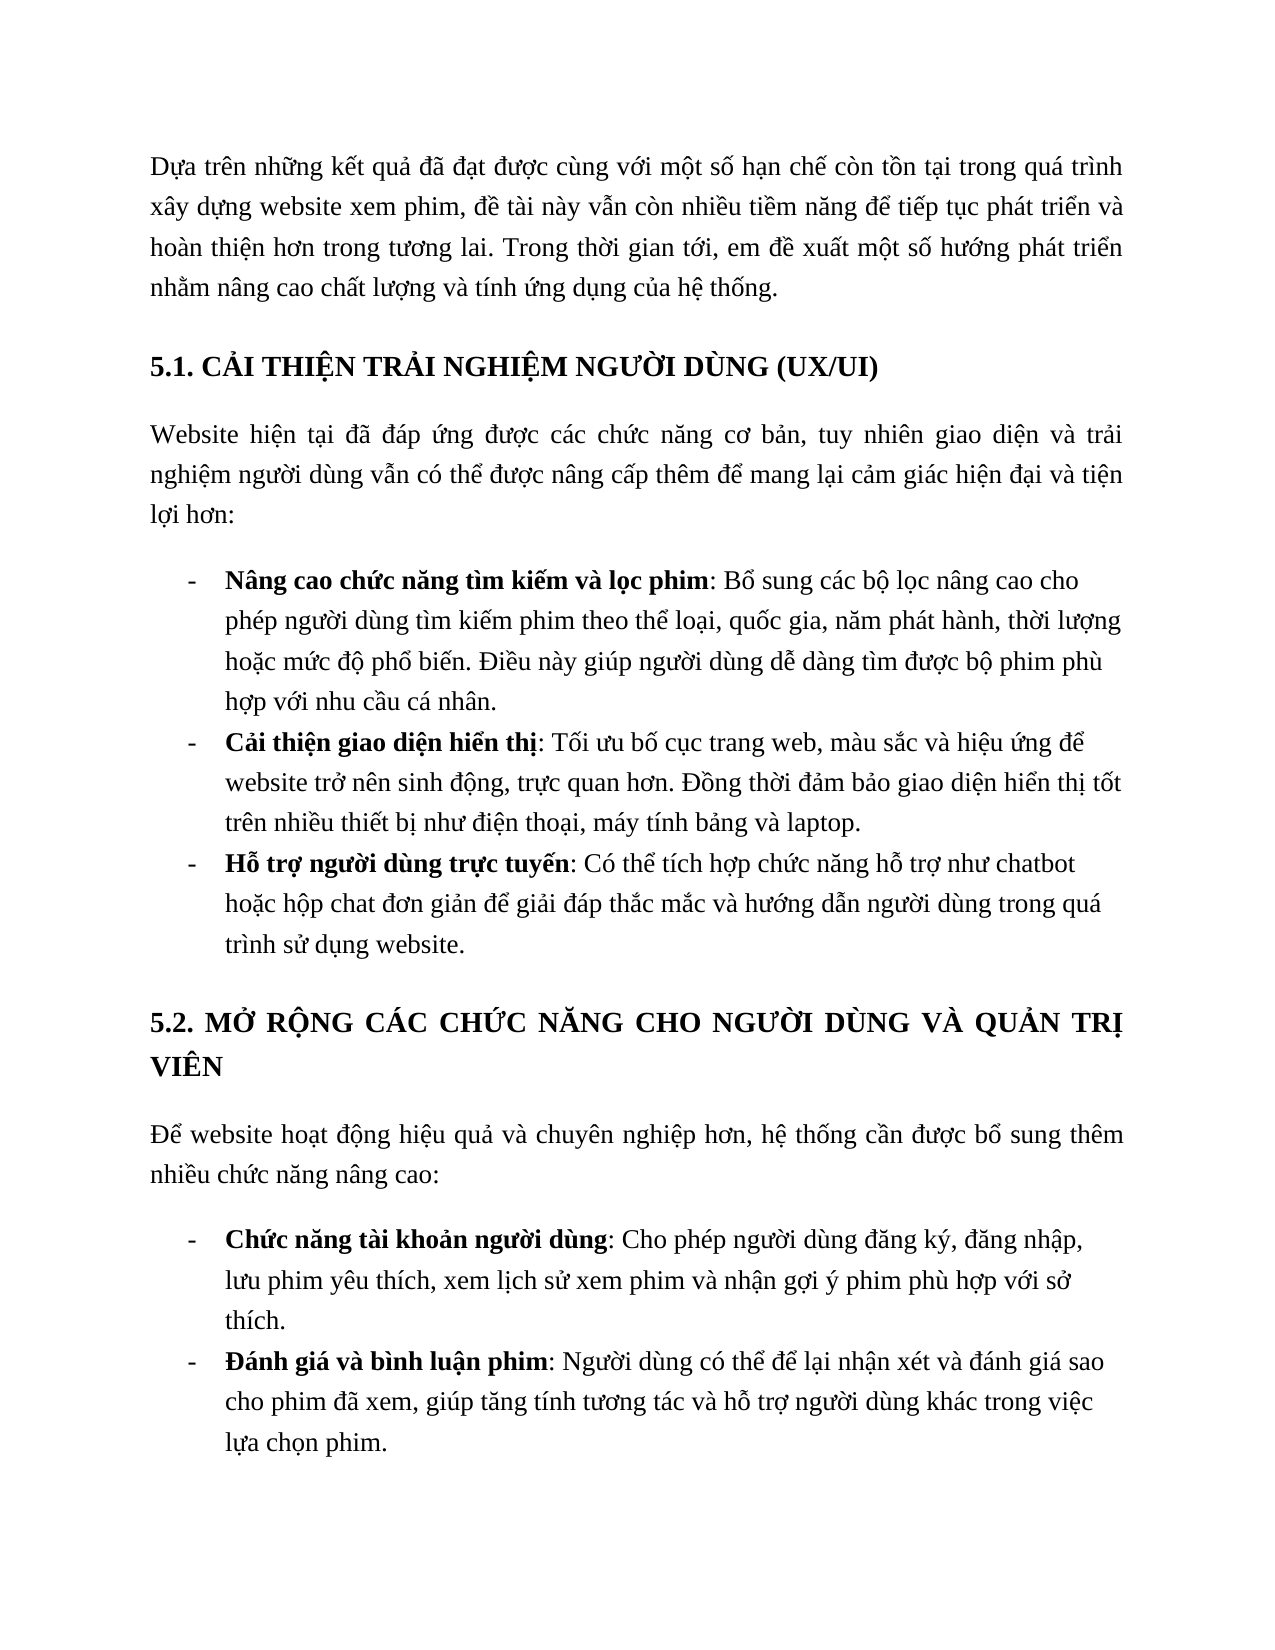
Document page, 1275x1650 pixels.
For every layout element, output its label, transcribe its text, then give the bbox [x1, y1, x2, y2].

text Dựa trên những kết quả đã đạt được cùng với một số hạn chế còn tồn tại trong quá trình xây dựng website xem phim, đề tài này vẫn còn nhiều tiềm năng để tiếp tục phát triển và hoàn thiện hơn trong tương lai. Trong thời gian tới, em đề xuất một số hướng phát triển nhằm nâng cao chất lượng và tính ứng dụng của hệ thống. [150, 150, 1125, 302]
list Đánh giá và bình luận phim: Người dùng có thể để lại nhận xét và đánh giá sao cho phim đã xem, giúp tăng tính tương tác và hỗ trợ người dùng khác trong việc lựa chọn phim. [187, 1345, 1125, 1457]
list Cải thiện giao diện hiển thị: Tối ưu bố cục trang web, màu sắc và hiệu ứng để website trở nên sinh động, trực quan hơn. Đồng thời đảm bảo giao diện hiển thị tốt trên nhiều thiết bị như điện thoại, máy tính bảng và laptop. [187, 726, 1125, 838]
subtitle 5.1. CẢI THIỆN TRẢI NGHIỆM NGƯỜI DÙNG (UX/UI) [150, 349, 1125, 383]
text Để website hoạt động hiệu quả và chuyên nghiệp hơn, hệ thống cần được bổ sung thêm nhiều chức năng nâng cao: [150, 1118, 1125, 1189]
subtitle 5.2. MỞ RỘNG CÁC CHỨC NĂNG CHO NGƯỜI DÙNG VÀ QUẢN TRỊ VIÊN [150, 1006, 1125, 1083]
list Nâng cao chức năng tìm kiếm và lọc phim: Bổ sung các bộ lọc nâng cao cho phép người dùng tìm kiếm phim theo thể loại, quốc gia, năm phát hành, thời lượng hoặc mức độ phổ biến. Điều này giúp người dùng dễ dàng tìm được bộ phim phù hợp với nhu cầu cá nhân. [187, 564, 1125, 716]
list Chức năng tài khoản người dùng: Cho phép người dùng đăng ký, đăng nhập, lưu phim yêu thích, xem lịch sử xem phim và nhận gợi ý phim phù hợp với sở thích. [187, 1223, 1125, 1336]
list Hỗ trợ người dùng trực tuyến: Có thể tích hợp chức năng hỗ trợ như chatbot hoặc hộp chat đơn giản để giải đáp thắc mắc và hướng dẫn người dùng trong quá trình sử dụng website. [187, 847, 1125, 959]
text Website hiện tại đã đáp ứng được các chức năng cơ bản, tuy nhiên giao diện và trải nghiệm người dùng vẫn có thể được nâng cấp thêm để mang lại cảm giác hiện đại và tiện lợi hơn: [150, 418, 1125, 530]
